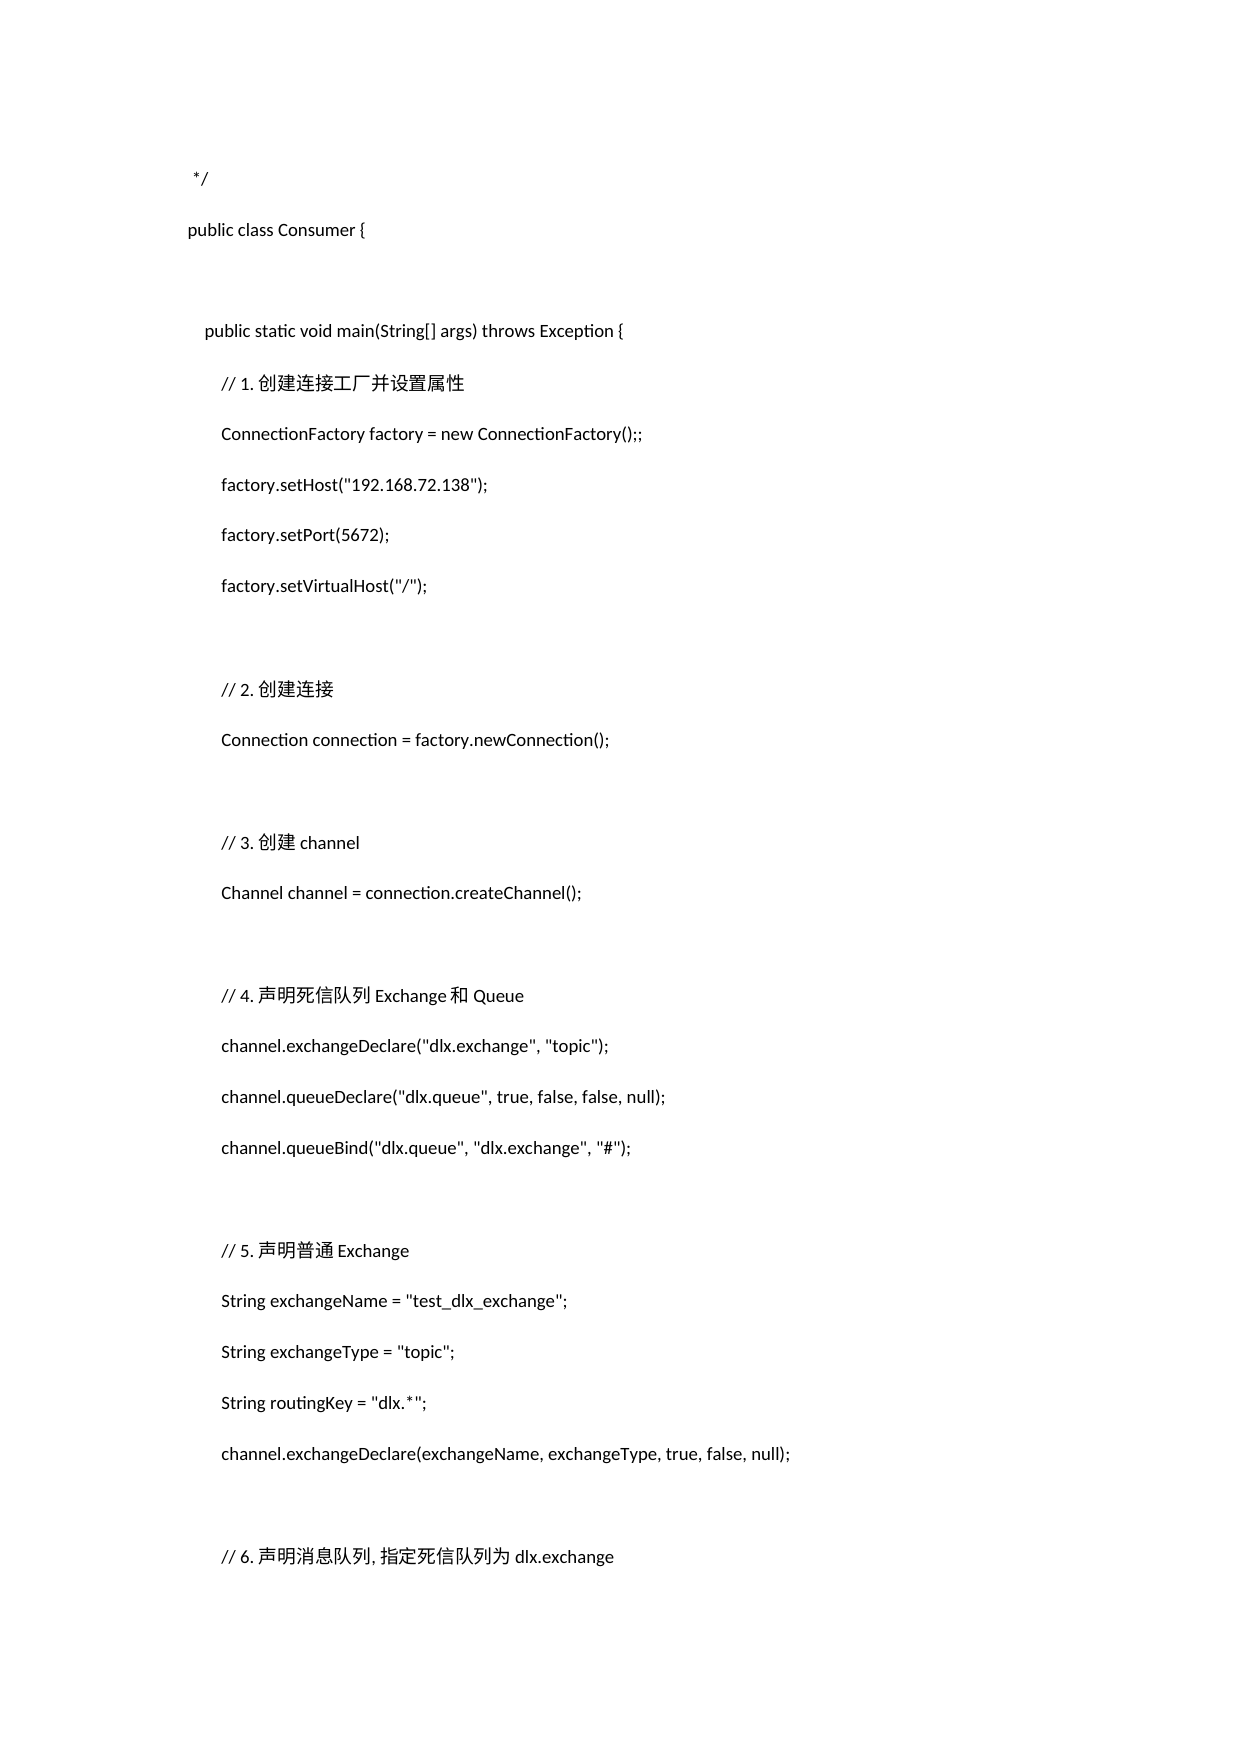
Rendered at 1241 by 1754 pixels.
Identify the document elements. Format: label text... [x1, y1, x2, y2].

text // 2. 创建连接 [187, 672, 1053, 704]
text String exchangeName = "test_dlx_exchange"; [187, 1284, 1053, 1317]
text factory.setHost("192.168.72.138"); [187, 468, 1053, 500]
text // 4. 声明死信队列Exchange和Queue [187, 978, 1053, 1010]
text // 6. 声明消息队列, 指定死信队列为dlx.exchange [187, 1539, 1053, 1571]
text // 5. 声明普通Exchange [187, 1233, 1053, 1265]
text Channel channel = connection.createChannel(); [187, 876, 1053, 908]
text factory.setPort(5672); [187, 519, 1053, 551]
text channel.queueDeclare("dlx.queue", true, false, false, null); [187, 1080, 1053, 1113]
text Connection connection = factory.newConnection(); [187, 723, 1053, 755]
text String routingKey = "dlx.*"; [187, 1386, 1053, 1418]
text channel.exchangeDeclare(exchangeName, exchangeType, true, false, null); [187, 1437, 1053, 1469]
text */ [187, 162, 1053, 194]
text channel.queueBind("dlx.queue", "dlx.exchange", "#"); [187, 1131, 1053, 1163]
text String exchangeType = "topic"; [187, 1335, 1053, 1368]
text // 3. 创建channel [187, 825, 1053, 857]
text // 1. 创建连接工厂并设置属性 [187, 366, 1053, 398]
text public static void main(String[] args) throws Exception { [187, 315, 1053, 347]
text factory.setVirtualHost("/"); [187, 570, 1053, 602]
text public class Consumer { [187, 213, 1053, 245]
text channel.exchangeDeclare("dlx.exchange", "topic"); [187, 1029, 1053, 1062]
text ConnectionFactory factory = new ConnectionFactory();; [187, 417, 1053, 449]
